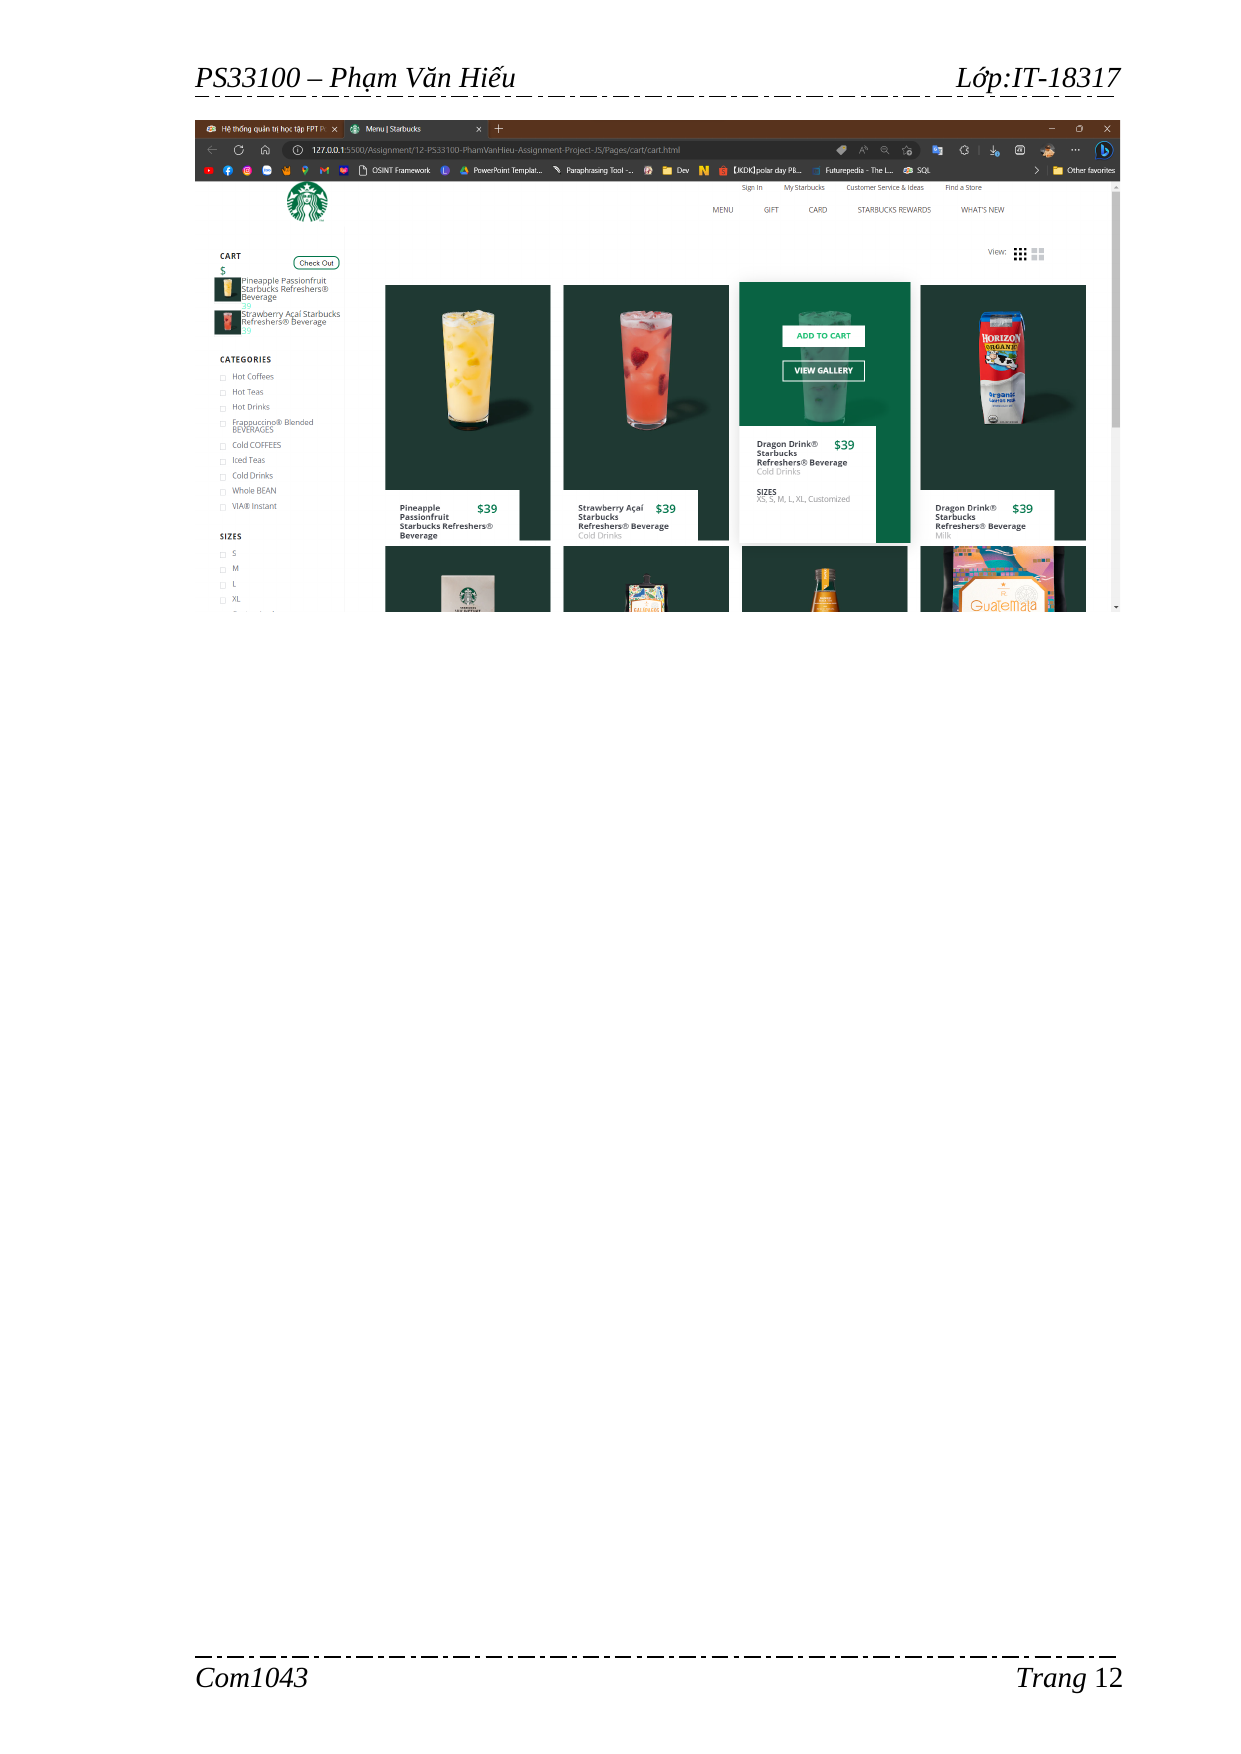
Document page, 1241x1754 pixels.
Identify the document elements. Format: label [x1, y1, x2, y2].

picture [195, 120, 1121, 612]
